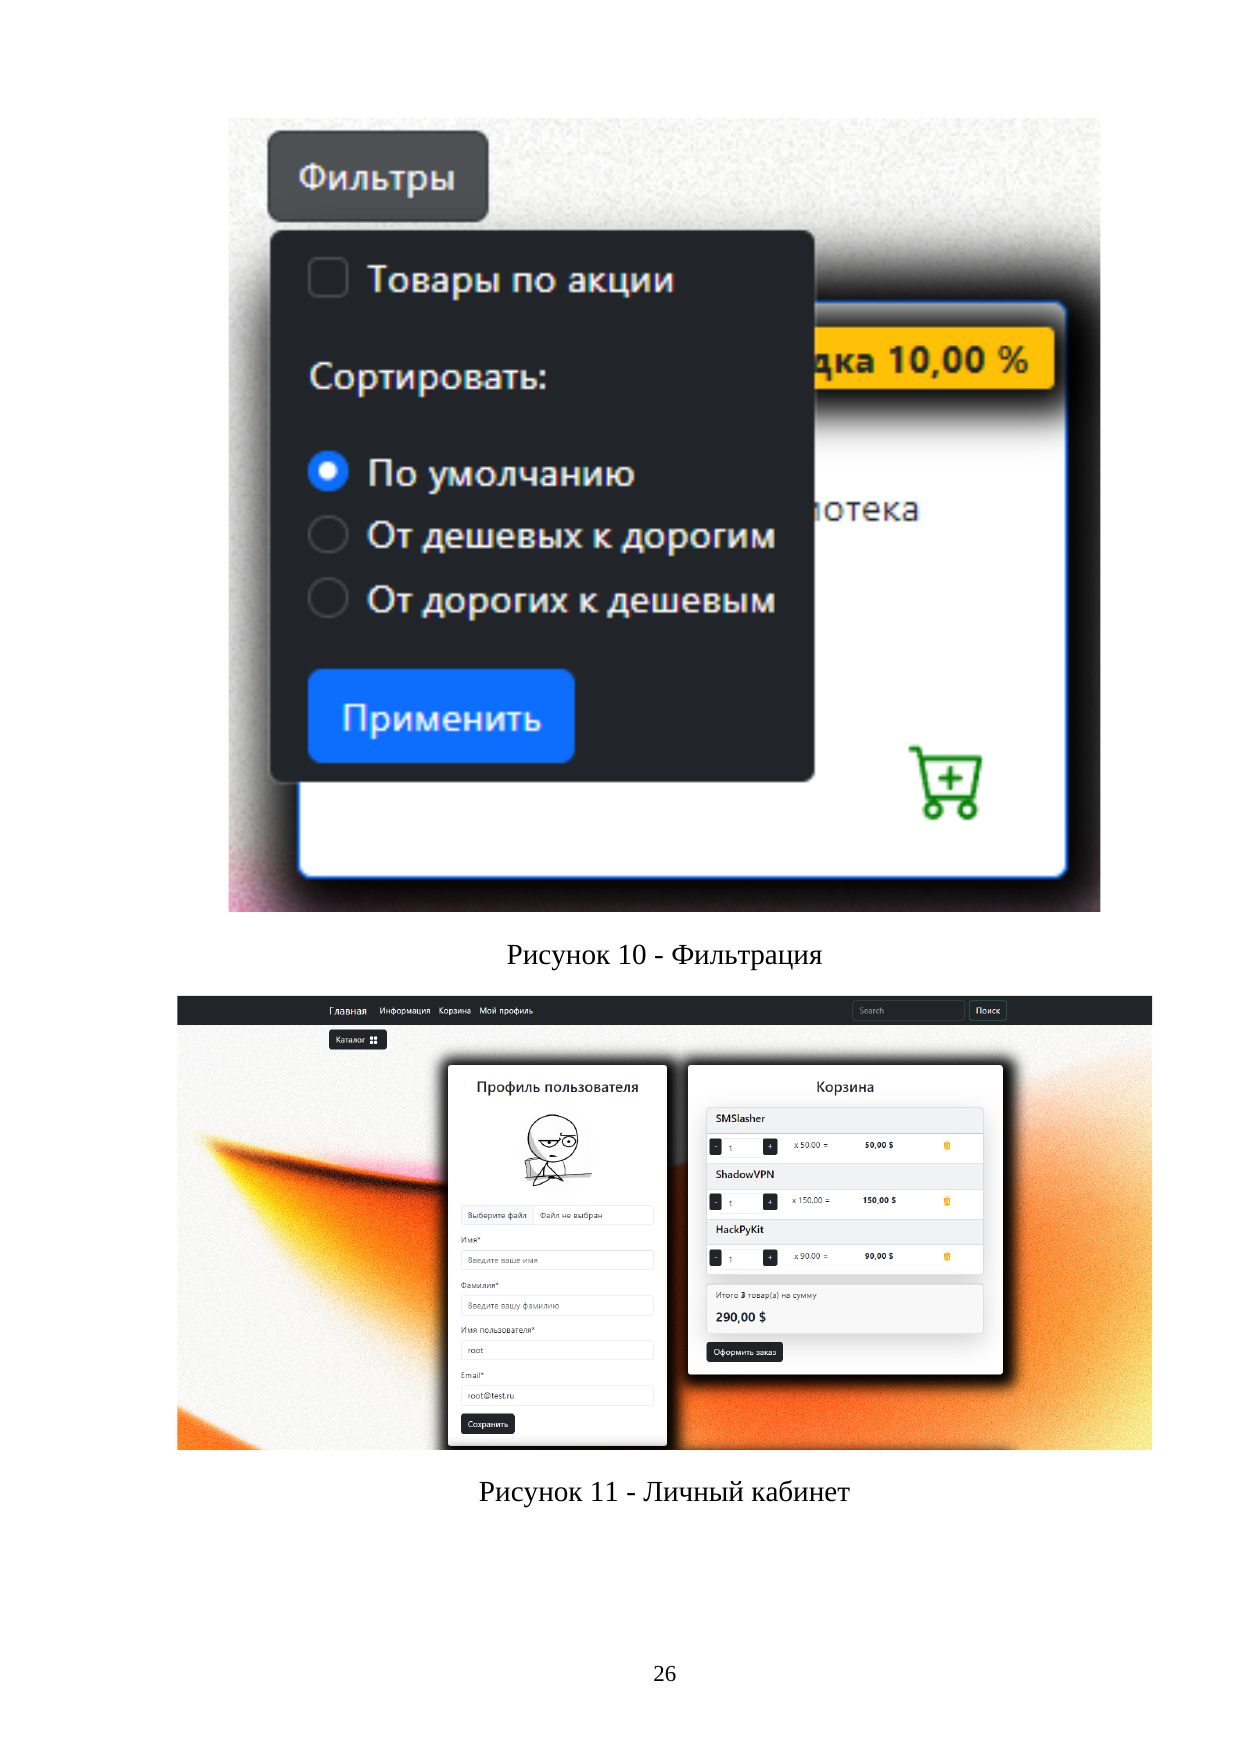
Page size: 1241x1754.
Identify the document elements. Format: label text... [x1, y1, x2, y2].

picture [177, 995, 1153, 1450]
text Фильтрация [177, 937, 1152, 971]
text Личный кабинет [177, 1474, 1152, 1508]
picture [228, 118, 1101, 912]
